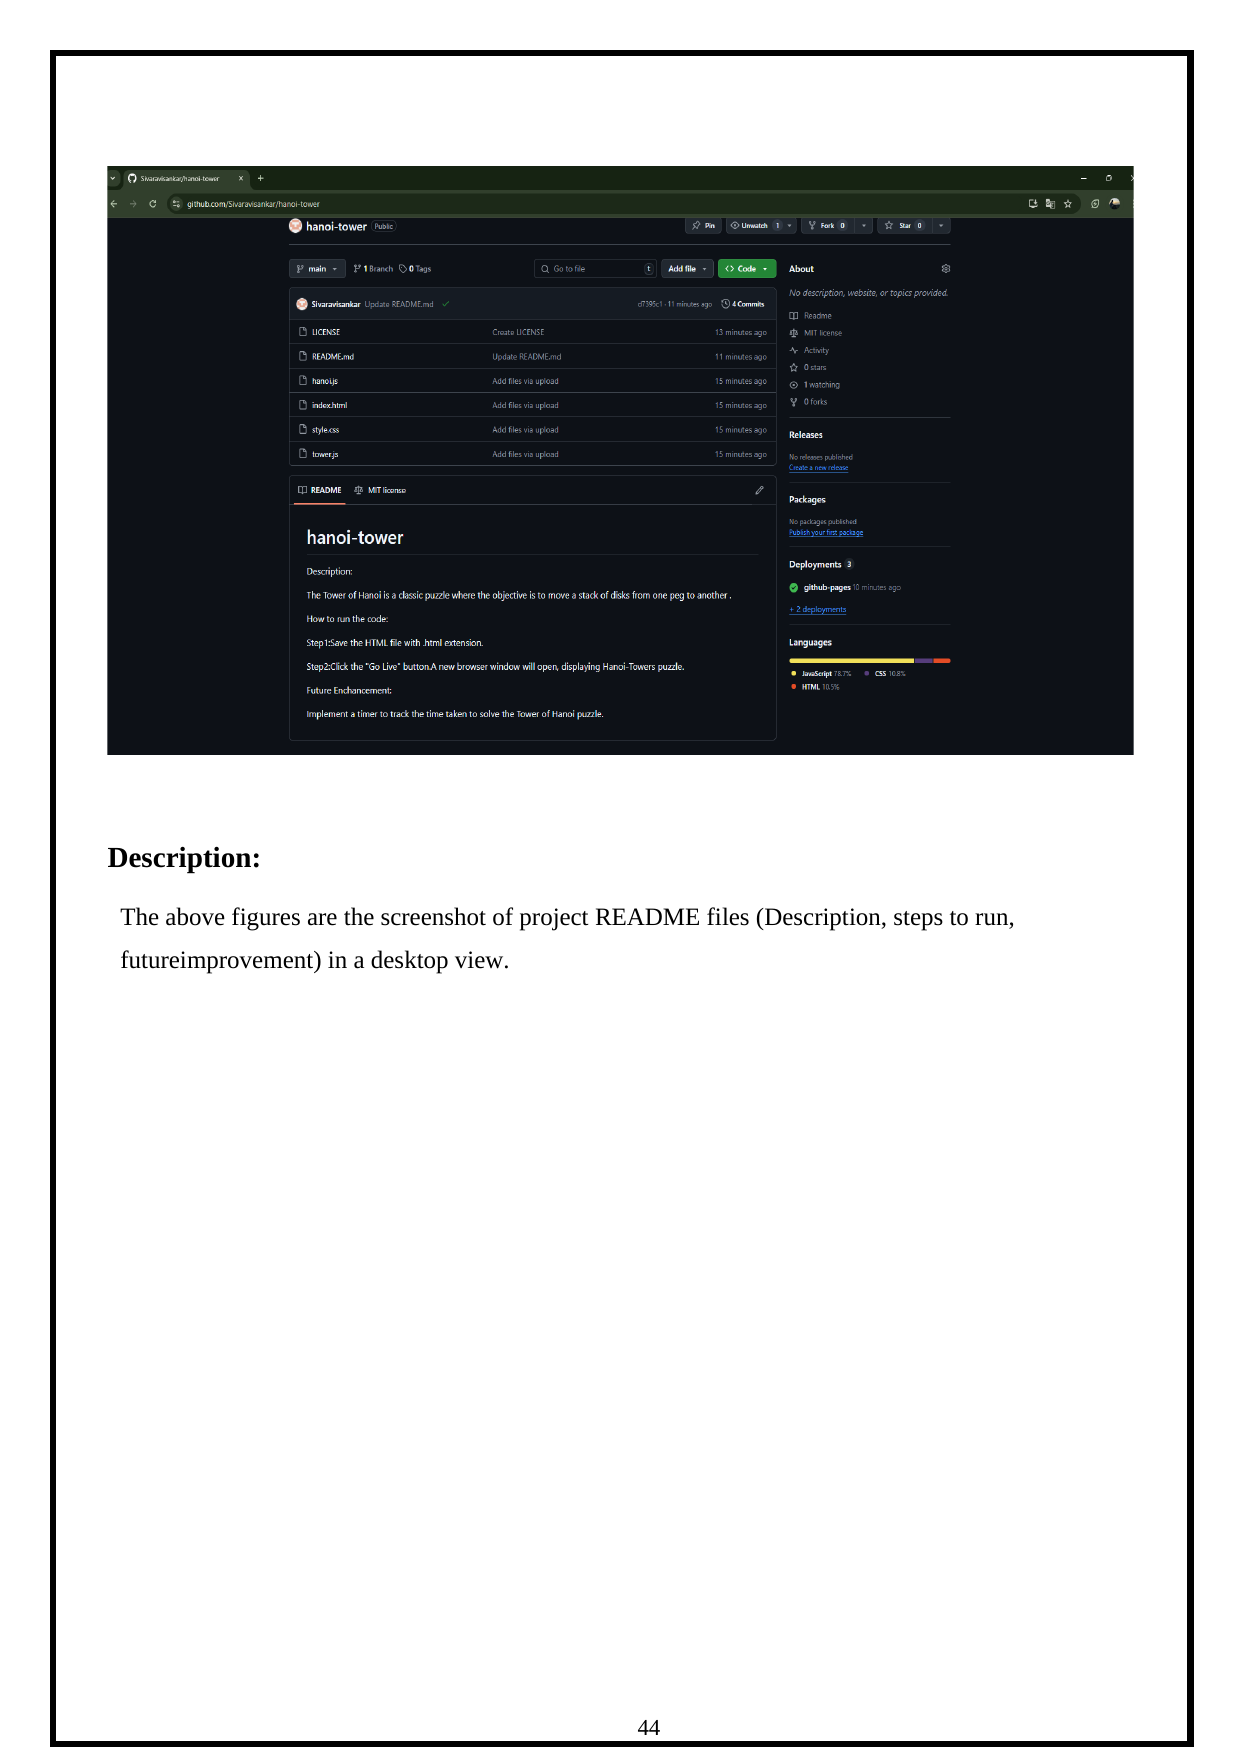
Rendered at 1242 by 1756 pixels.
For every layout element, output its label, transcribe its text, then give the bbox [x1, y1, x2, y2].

picture [107, 166, 1134, 755]
text The above figures are the screenshot of project README files (Description, steps to run, futureimprovement) in a desktop view. [120, 902, 1187, 973]
text Description: [107, 840, 1187, 874]
